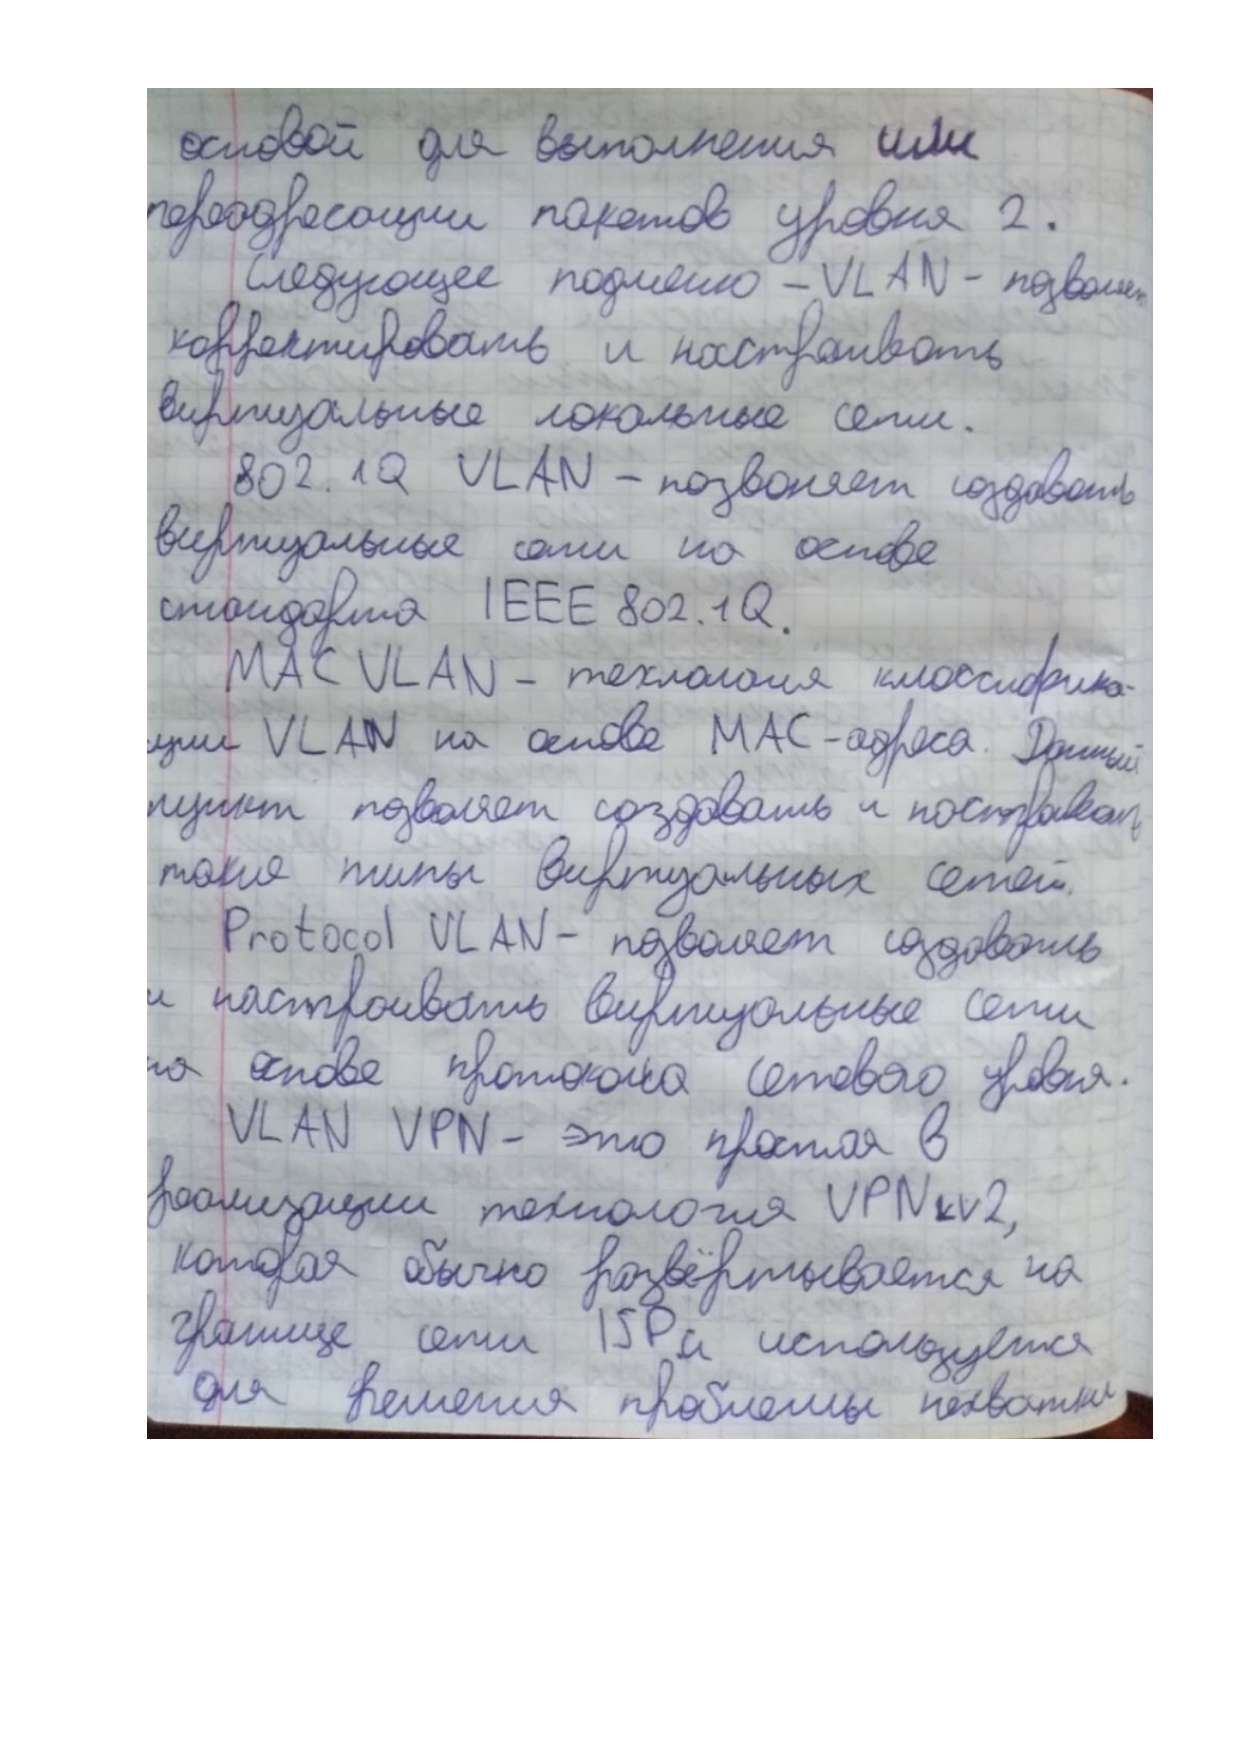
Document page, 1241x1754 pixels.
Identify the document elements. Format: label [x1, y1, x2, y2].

picture [147, 88, 1153, 1439]
